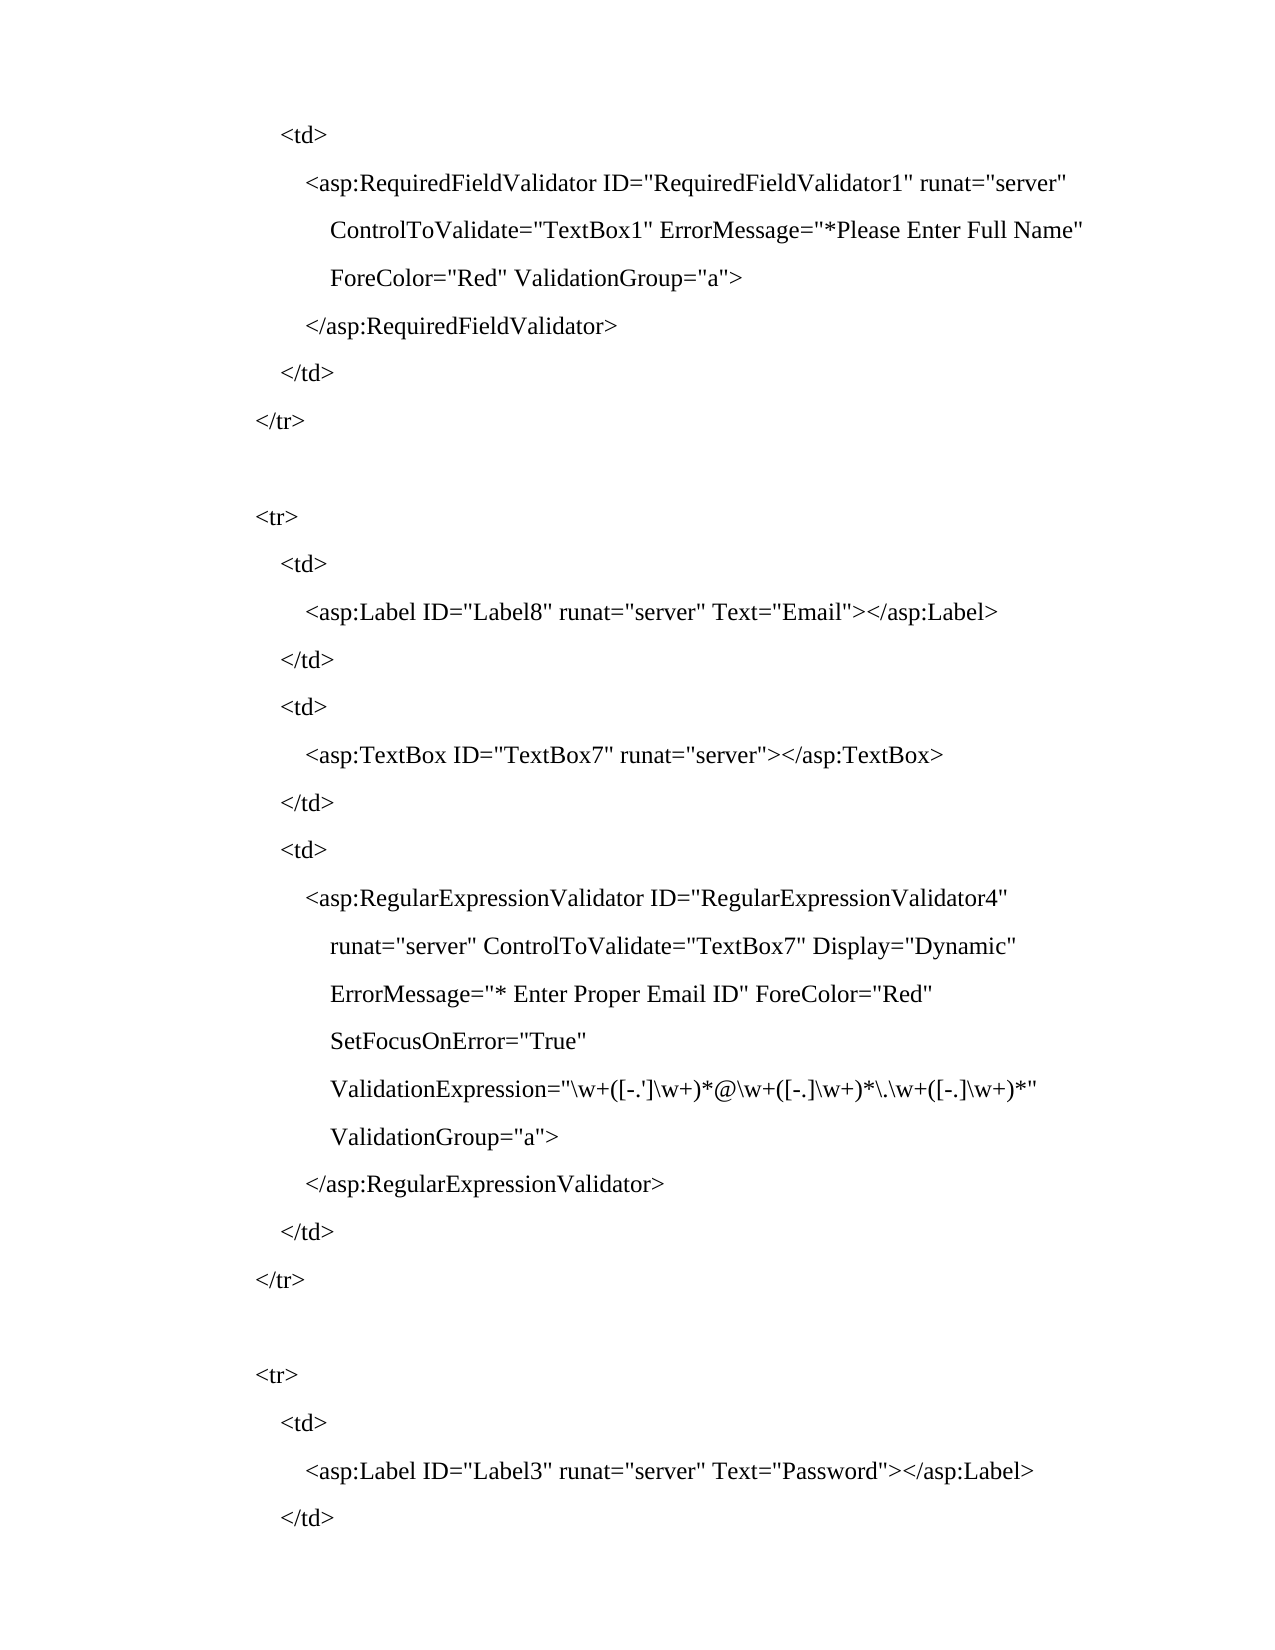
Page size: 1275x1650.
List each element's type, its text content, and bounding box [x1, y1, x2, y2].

text <tr> [180, 502, 1125, 530]
text <asp:TextBox ID="TextBox7" runat="server"></asp:TextBox> [180, 740, 1125, 769]
text </tr> [180, 406, 1125, 435]
text </tr> [180, 1265, 1125, 1294]
text <td> [180, 549, 1125, 578]
text <asp:RequiredFieldValidator ID="RequiredFieldValidator1" runat="server" [180, 168, 1125, 196]
text </asp:RegularExpressionValidator> [180, 1169, 1125, 1198]
text ValidationExpression="\w+([-.']\w+)*@\w+([-.]\w+)*\.\w+([-.]\w+)*" [180, 1074, 1125, 1103]
text <td> [180, 120, 1125, 149]
text ControlToValidate="TextBox1" ErrorMessage="*Please Enter Full Name" [180, 215, 1125, 244]
text SetFocusOnError="True" [180, 1026, 1125, 1055]
text <td> [180, 1408, 1125, 1437]
text </td> [180, 788, 1125, 817]
text <td> [180, 692, 1125, 721]
text ValidationGroup="a"> [180, 1122, 1125, 1151]
text ErrorMessage="* Enter Proper Email ID" ForeColor="Red" [180, 979, 1125, 1007]
text </td> [180, 1503, 1125, 1532]
text </td> [180, 358, 1125, 387]
text <asp:Label ID="Label3" runat="server" Text="Password"></asp:Label> [180, 1456, 1125, 1484]
text runat="server" ControlToValidate="TextBox7" Display="Dynamic" [180, 931, 1125, 960]
text </td> [180, 1217, 1125, 1246]
text </asp:RequiredFieldValidator> [180, 311, 1125, 339]
text <asp:RegularExpressionValidator ID="RegularExpressionValidator4" [180, 883, 1125, 912]
text ForeColor="Red" ValidationGroup="a"> [180, 263, 1125, 292]
text </td> [180, 645, 1125, 673]
text <tr> [180, 1360, 1125, 1389]
text <td> [180, 836, 1125, 864]
text <asp:Label ID="Label8" runat="server" Text="Email"></asp:Label> [180, 597, 1125, 626]
